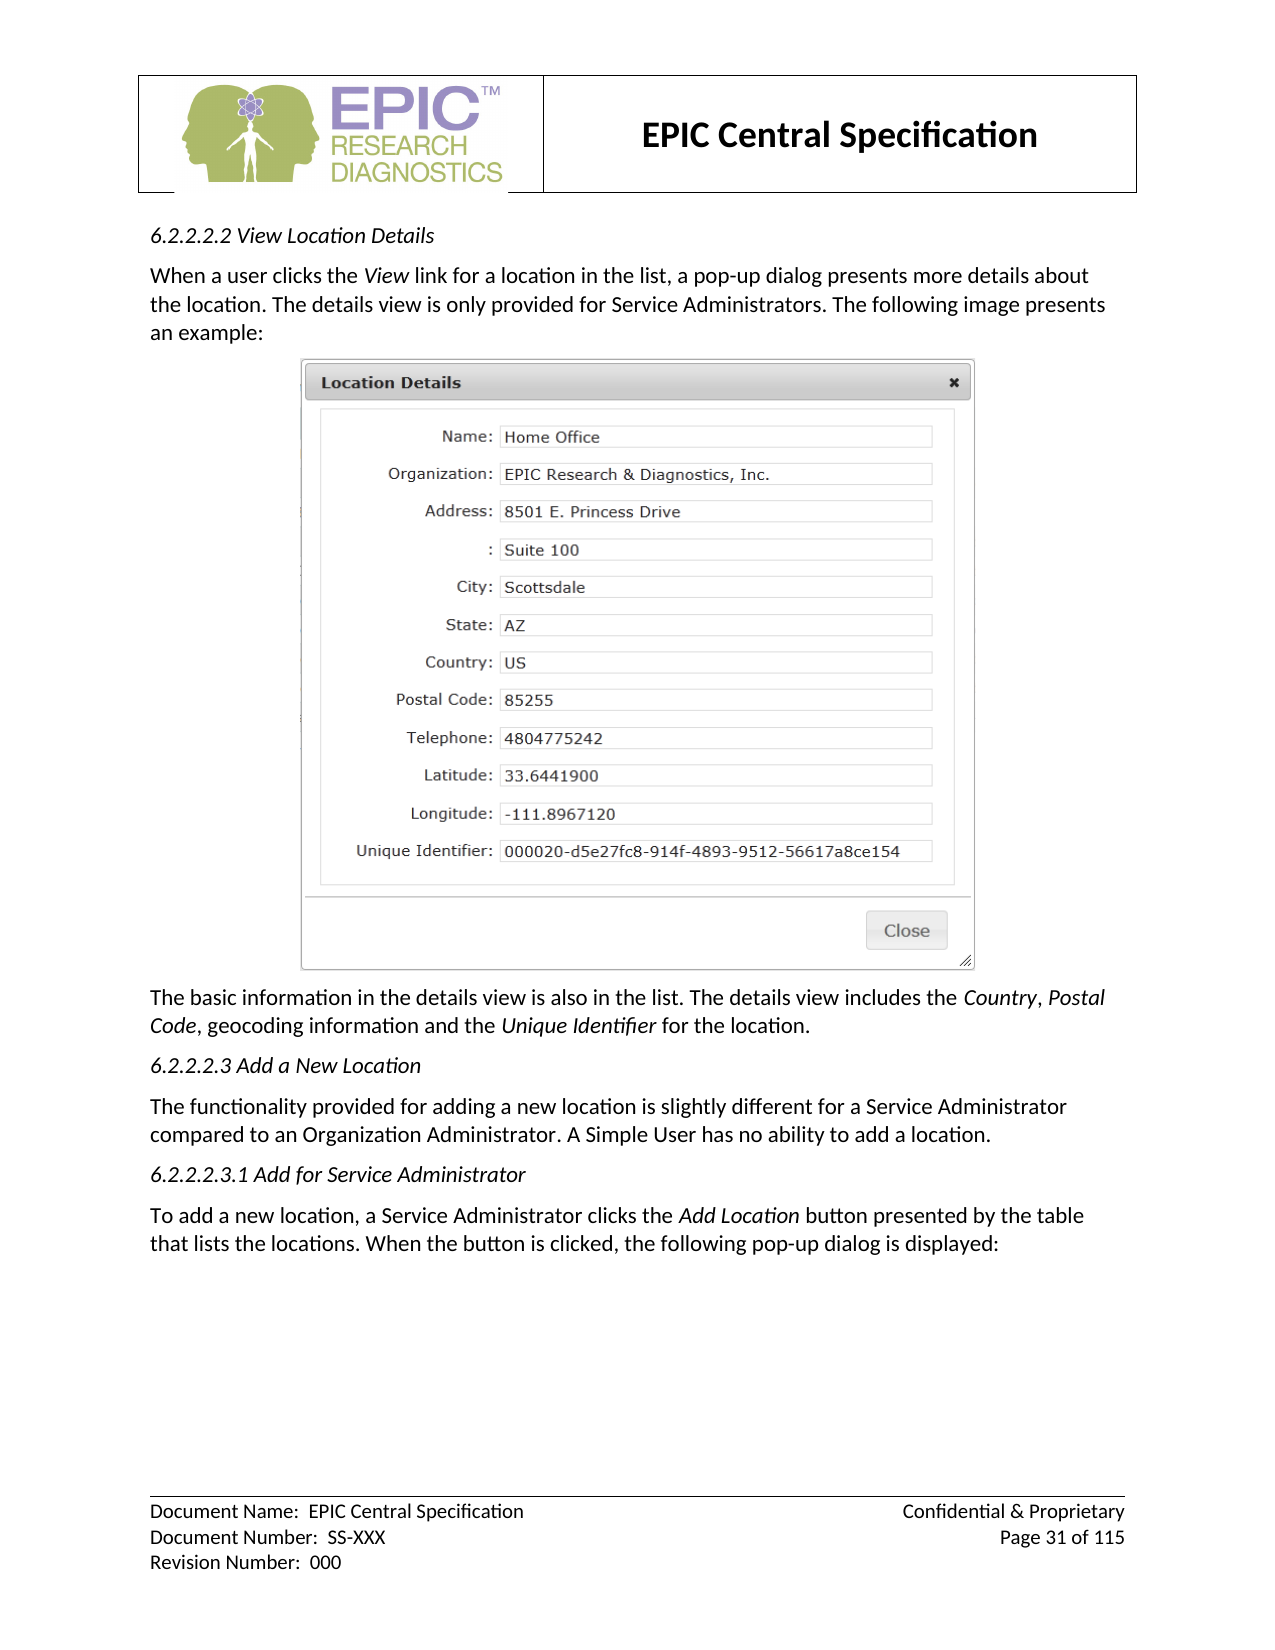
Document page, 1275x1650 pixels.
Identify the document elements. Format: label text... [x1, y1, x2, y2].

picture [300, 358, 976, 971]
picture [174, 76, 509, 193]
text When a user clicks the View link for a location in the list, a pop-up dialog presents more details about the location. The details view is only provided for Service Administrators. The following image presents an example: [150, 262, 1125, 346]
text The functionality provided for adding a new location is slightly different for a Service Administrator compared to an Organization Administrator. A Simple User has no ability to add a location. [150, 1092, 1125, 1148]
subtitle Add a New Location [150, 1051, 1125, 1079]
subtitle View Location Details [150, 221, 1125, 249]
text The basic information in the details view is also in the list. The details view includes the Country, Postal Code, geocoding information and the Unique Identifier for the location. [150, 983, 1125, 1039]
subtitle Add for Service Administrator [150, 1160, 1125, 1188]
text To add a new location, a Service Administrator clicks the Add Location button presented by the table that lists the locations. When the button is clicked, the following pop-up dialog is displayed: [150, 1201, 1125, 1257]
